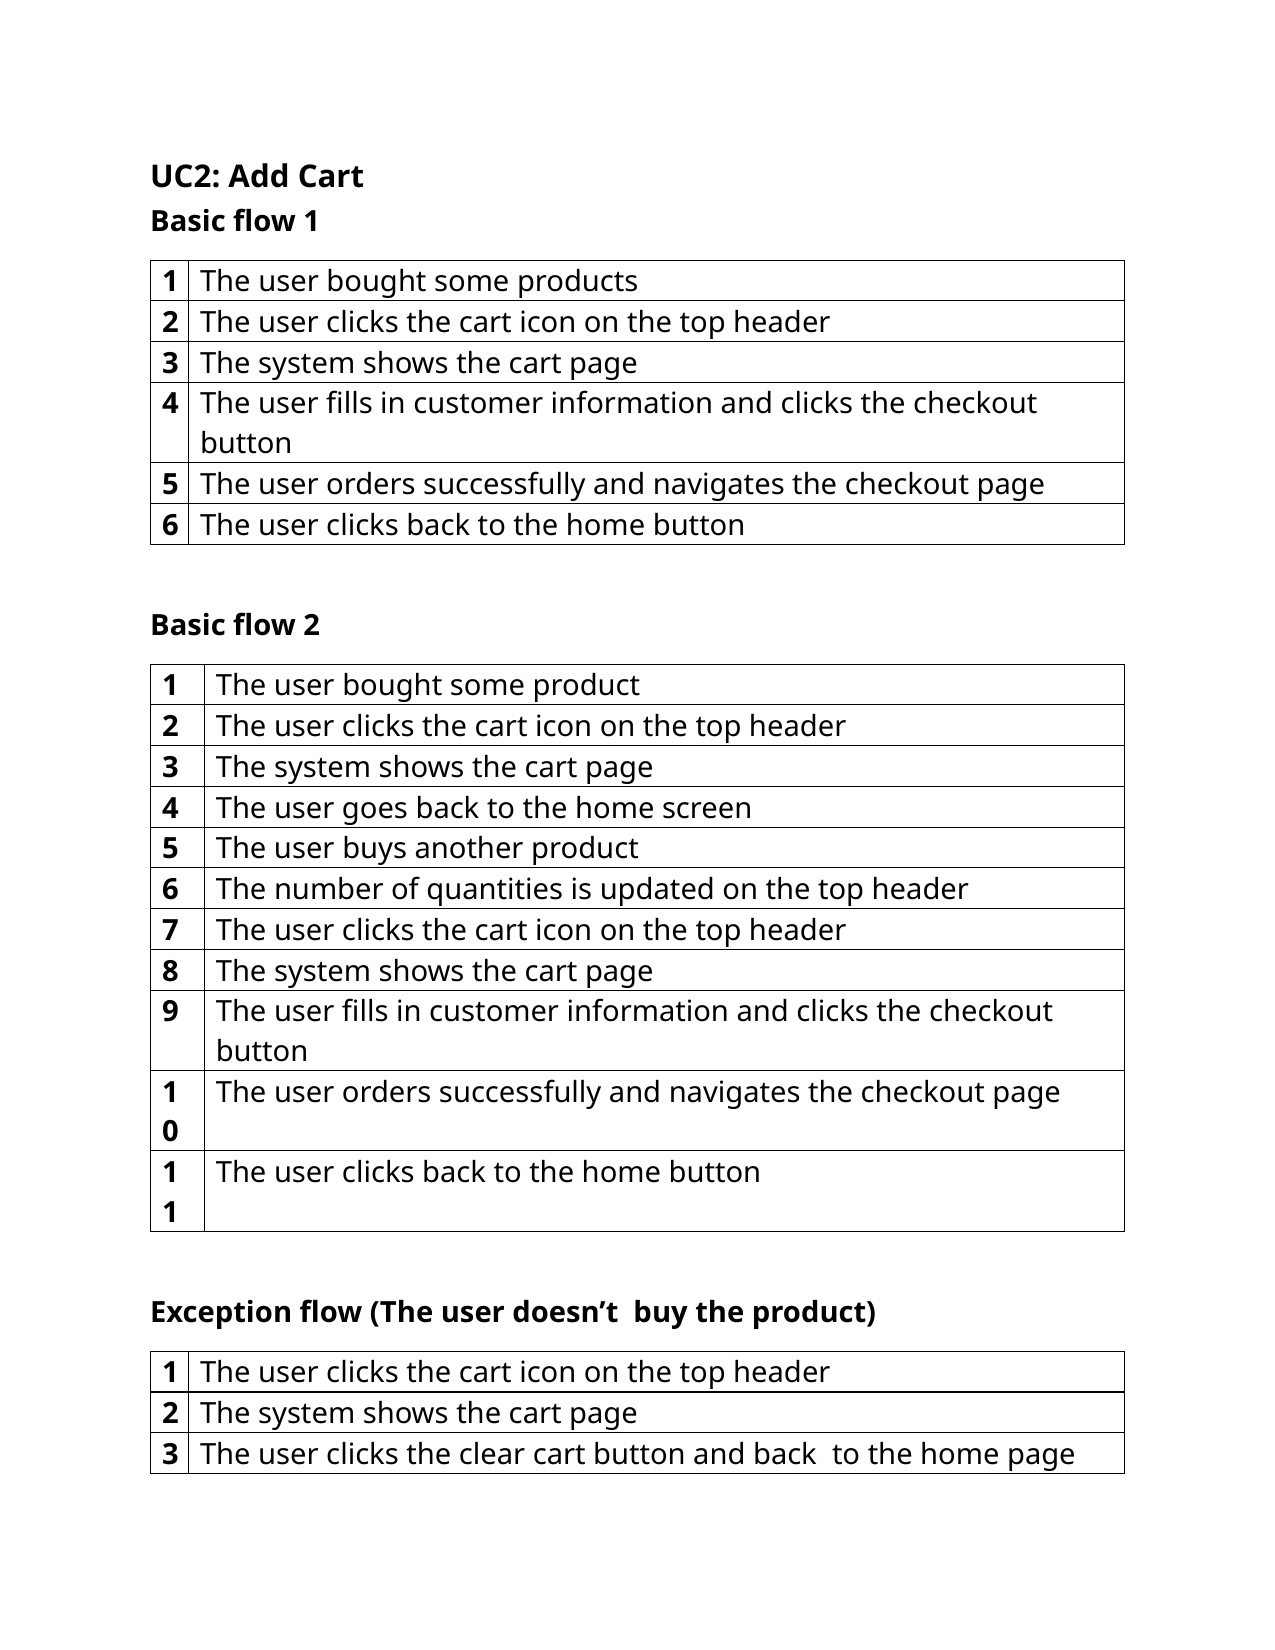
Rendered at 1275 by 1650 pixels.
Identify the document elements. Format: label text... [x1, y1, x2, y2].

table_cell 11 [151, 1151, 204, 1231]
table_cell 3 [151, 746, 204, 786]
table_cell The system shows the cart page [205, 950, 1124, 989]
table_cell The user orders successfully and navigates the checkout page [189, 463, 1124, 503]
table_cell 6 [151, 504, 188, 544]
table_cell The user clicks back to the home button [205, 1151, 1124, 1231]
table_cell 4 [151, 787, 204, 827]
table_cell The system shows the cart page [205, 746, 1124, 786]
table_cell 5 [151, 828, 204, 867]
table_cell 8 [151, 950, 204, 989]
table_header 1 [151, 261, 188, 300]
table_cell The system shows the cart page [189, 1393, 1124, 1432]
table_cell 6 [151, 868, 204, 908]
table_cell The user clicks the cart icon on the top header [205, 705, 1124, 745]
table_cell 3 [151, 1433, 188, 1473]
table_cell 9 [151, 991, 204, 1070]
table_cell The user goes back to the home screen [205, 787, 1124, 827]
table_cell The user fills in customer information and clicks the checkout button [189, 383, 1124, 462]
text Exception flow (The user doesn’t buy the product) [150, 1291, 1125, 1331]
table_cell The number of quantities is updated on the top header [205, 868, 1124, 908]
table_cell The user clicks back to the home button [189, 504, 1124, 544]
text Basic flow 2 [150, 604, 1125, 644]
table_cell 5 [151, 463, 188, 503]
table_cell 2 [151, 301, 188, 341]
table_cell 10 [151, 1071, 204, 1150]
table_header The user bought some product [205, 665, 1124, 704]
table_header The user bought some products [189, 261, 1124, 300]
table_cell The user fills in customer information and clicks the checkout button [205, 991, 1124, 1070]
table_cell 4 [151, 383, 188, 462]
table_cell The user orders successfully and navigates the checkout page [205, 1071, 1124, 1150]
table_cell The system shows the cart page [189, 342, 1124, 382]
table_cell 2 [151, 1393, 188, 1432]
text Basic flow 1 [150, 200, 1125, 240]
subtitle UC2: Add Cart [150, 154, 1125, 197]
table_header 1 [151, 665, 204, 704]
table_header 1 [151, 1352, 188, 1391]
table_cell The user clicks the cart icon on the top header [205, 909, 1124, 949]
table_cell 7 [151, 909, 204, 949]
table_cell 2 [151, 705, 204, 745]
table_cell The user buys another product [205, 828, 1124, 867]
table_header The user clicks the cart icon on the top header [189, 1352, 1124, 1391]
table_cell 3 [151, 342, 188, 382]
table_cell The user clicks the cart icon on the top header [189, 301, 1124, 341]
table_cell The user clicks the clear cart button and back to the home page [189, 1433, 1124, 1473]
